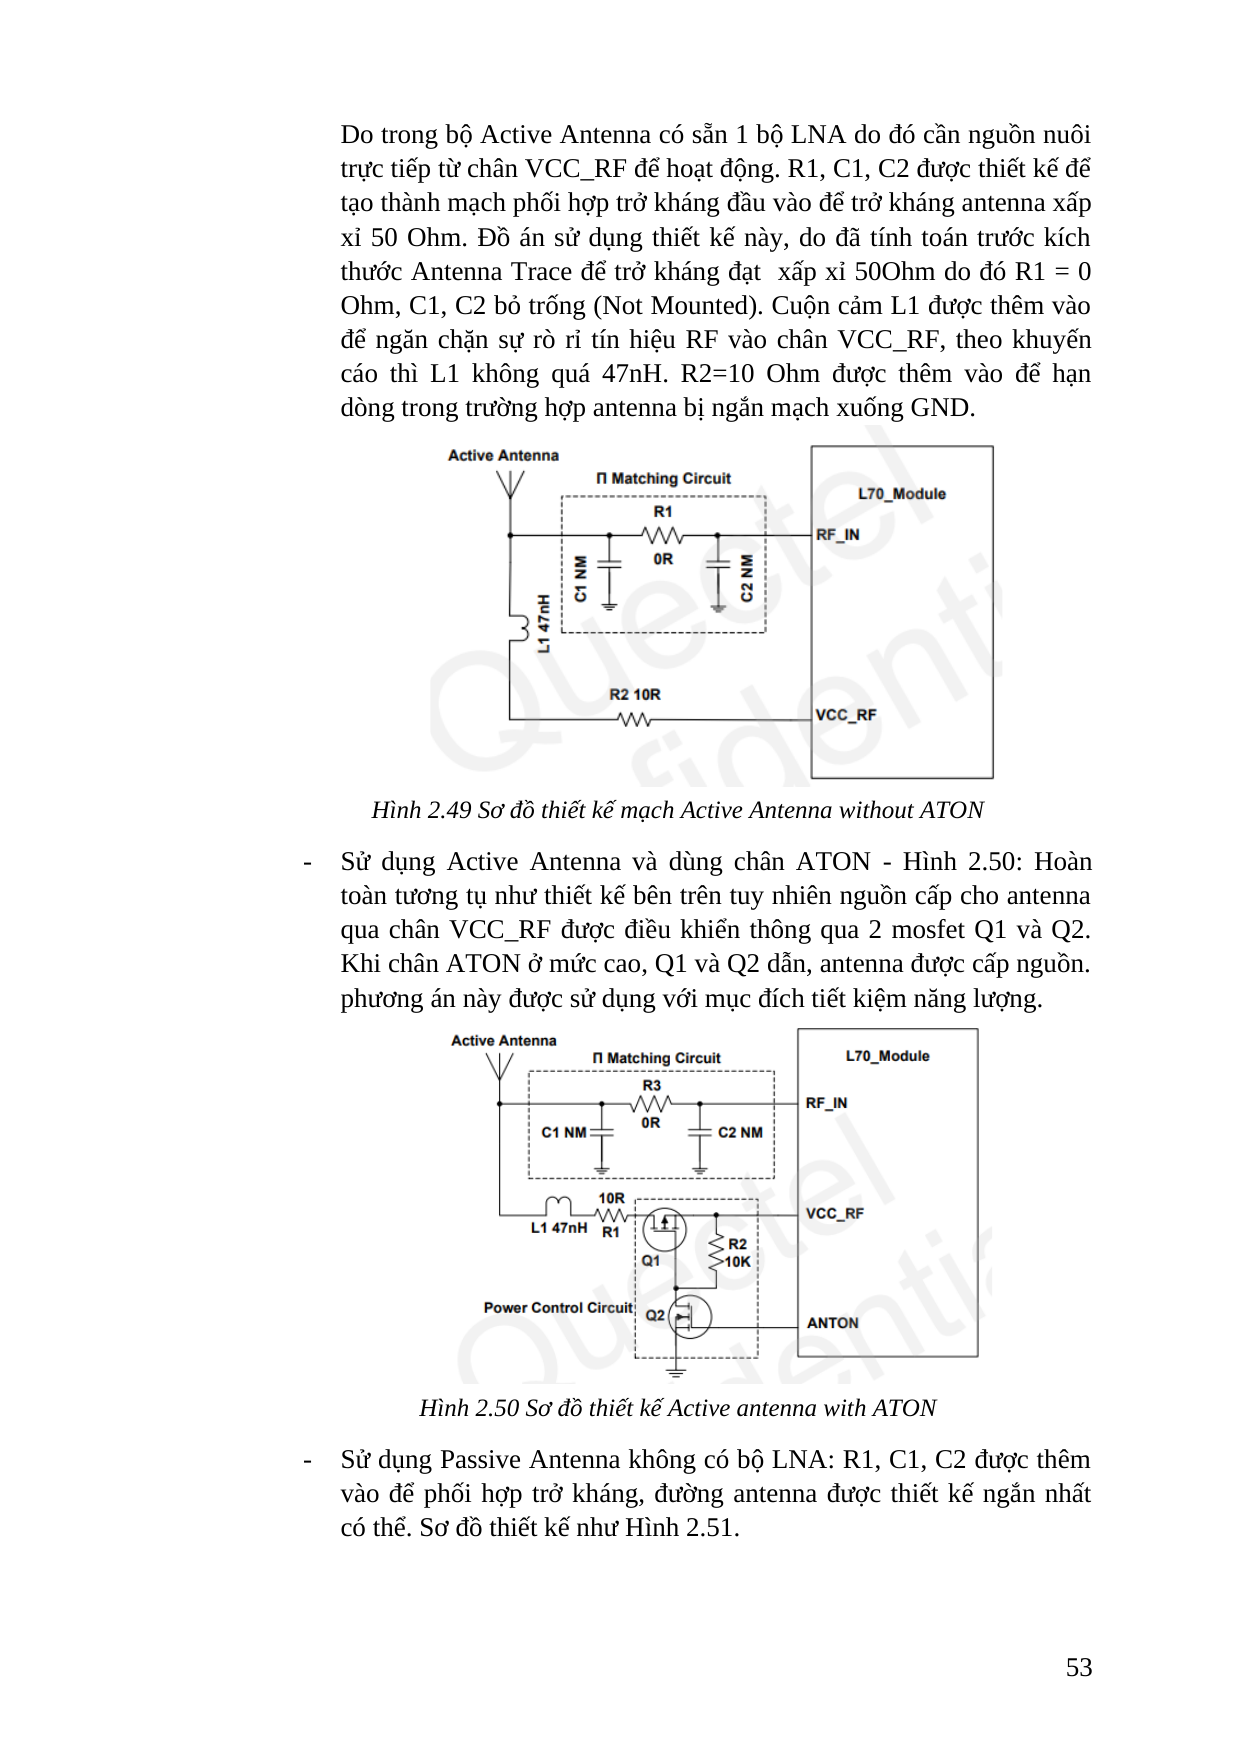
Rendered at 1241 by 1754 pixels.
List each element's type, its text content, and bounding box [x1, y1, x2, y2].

picture [430, 425, 1003, 787]
picture [440, 1016, 993, 1384]
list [303, 118, 1092, 423]
